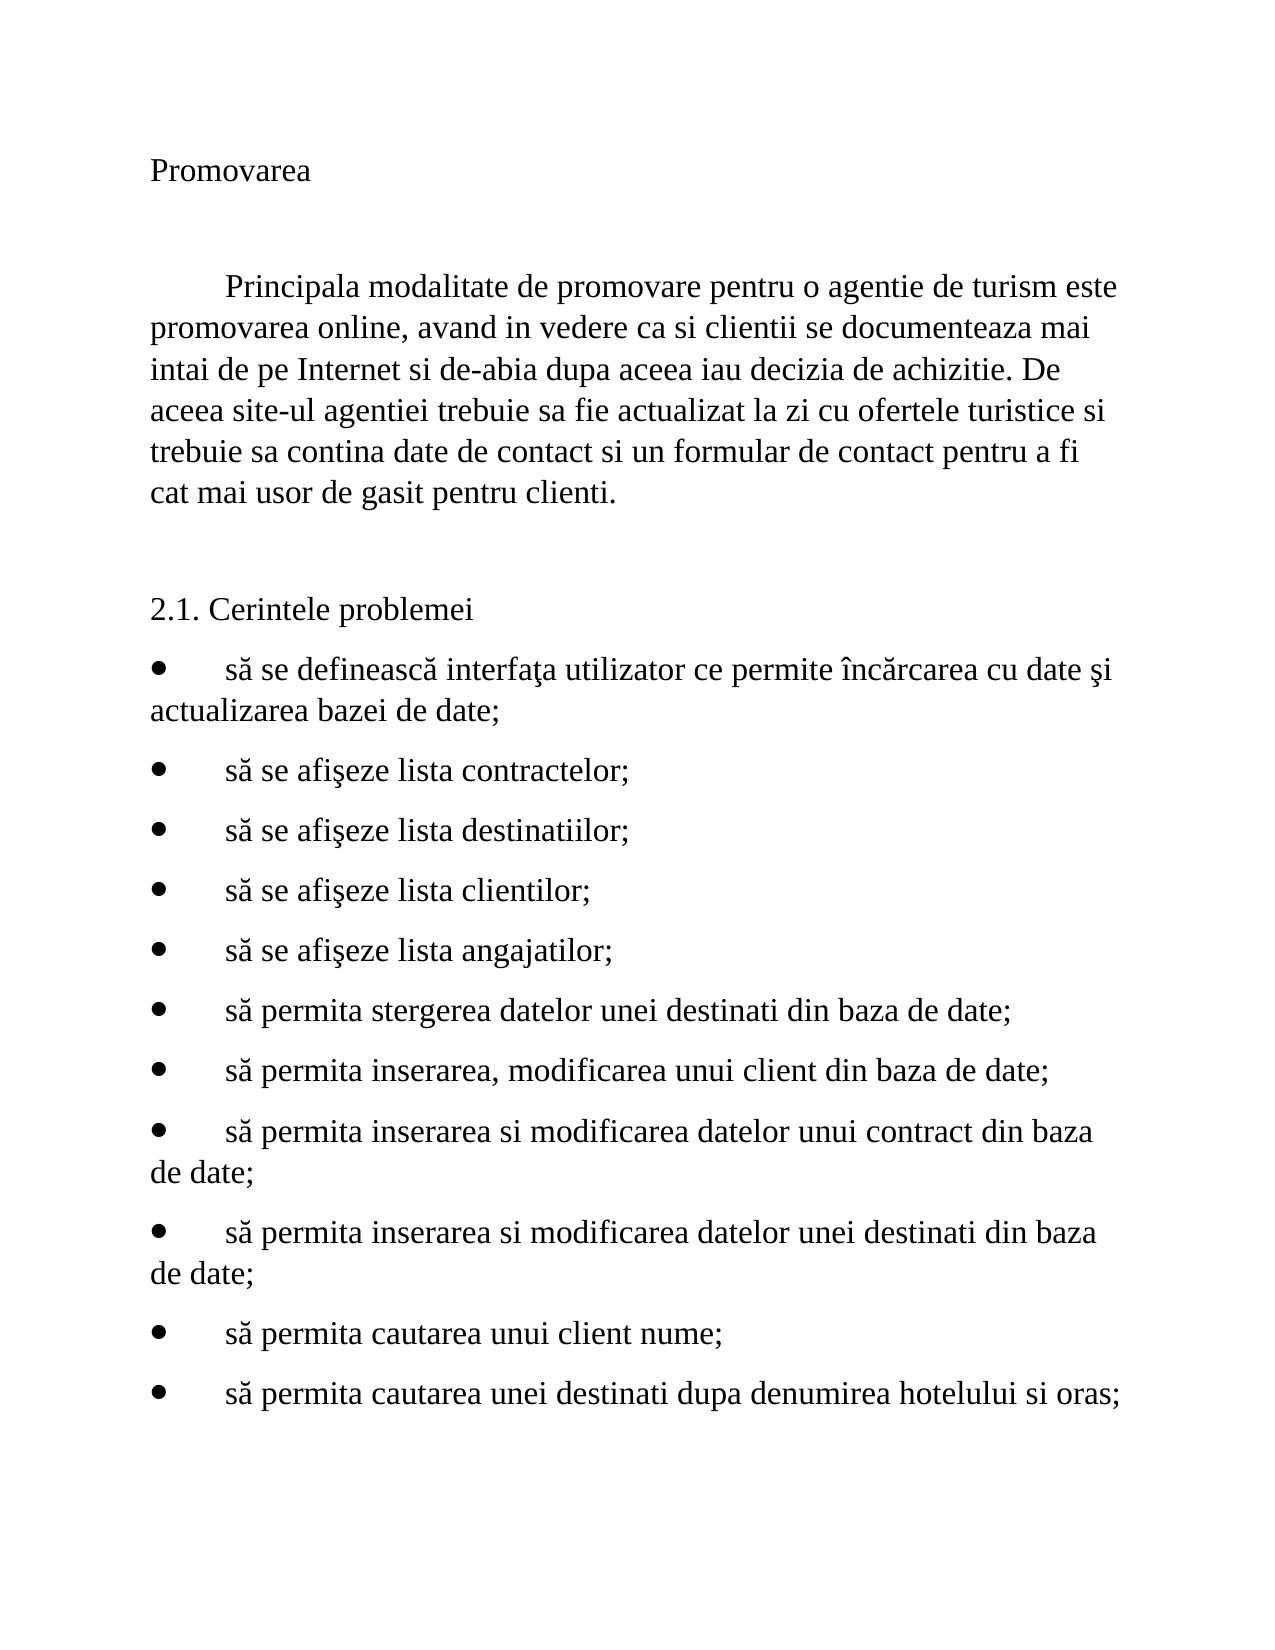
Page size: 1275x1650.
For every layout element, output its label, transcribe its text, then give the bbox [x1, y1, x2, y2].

text ⦁ să permita inserarea, modificarea unui client din baza de date; [150, 1049, 1125, 1089]
text ⦁ să se afişeze lista clientilor; [150, 868, 1125, 909]
text 2.1. Cerintele problemei [150, 589, 1125, 627]
text ⦁ să permita stergerea datelor unei destinati din baza de date; [150, 989, 1125, 1029]
text ⦁ să permita cautarea unei destinati dupa denumirea hotelului si oras; [150, 1372, 1125, 1412]
text Promovarea [150, 150, 1125, 188]
text ⦁ să se afişeze lista angajatilor; [150, 928, 1125, 969]
text ⦁ să permita inserarea si modificarea datelor unei destinati din baza de date; [150, 1210, 1125, 1292]
text ⦁ să se afişeze lista contractelor; [150, 748, 1125, 788]
text Principala modalitate de promovare pentru o agentie de turism este promovarea online, avand in vedere ca si clientii se documenteaza mai intai de pe Internet si de-abia dupa aceea iau decizia de achizitie. De aceea site-ul agentiei trebuie sa fie actualizat la zi cu ofertele turistice si trebuie sa contina date de contact si un formular de contact pentru a fi cat mai usor de gasit pentru clienti. [150, 266, 1125, 511]
text ⦁ să se definească interfaţa utilizator ce permite încărcarea cu date şi actualizarea bazei de date; [150, 647, 1125, 728]
text ⦁ să permita cautarea unui client nume; [150, 1312, 1125, 1352]
text ⦁ să se afişeze lista destinatiilor; [150, 808, 1125, 849]
text ⦁ să permita inserarea si modificarea datelor unui contract din baza de date; [150, 1109, 1125, 1191]
